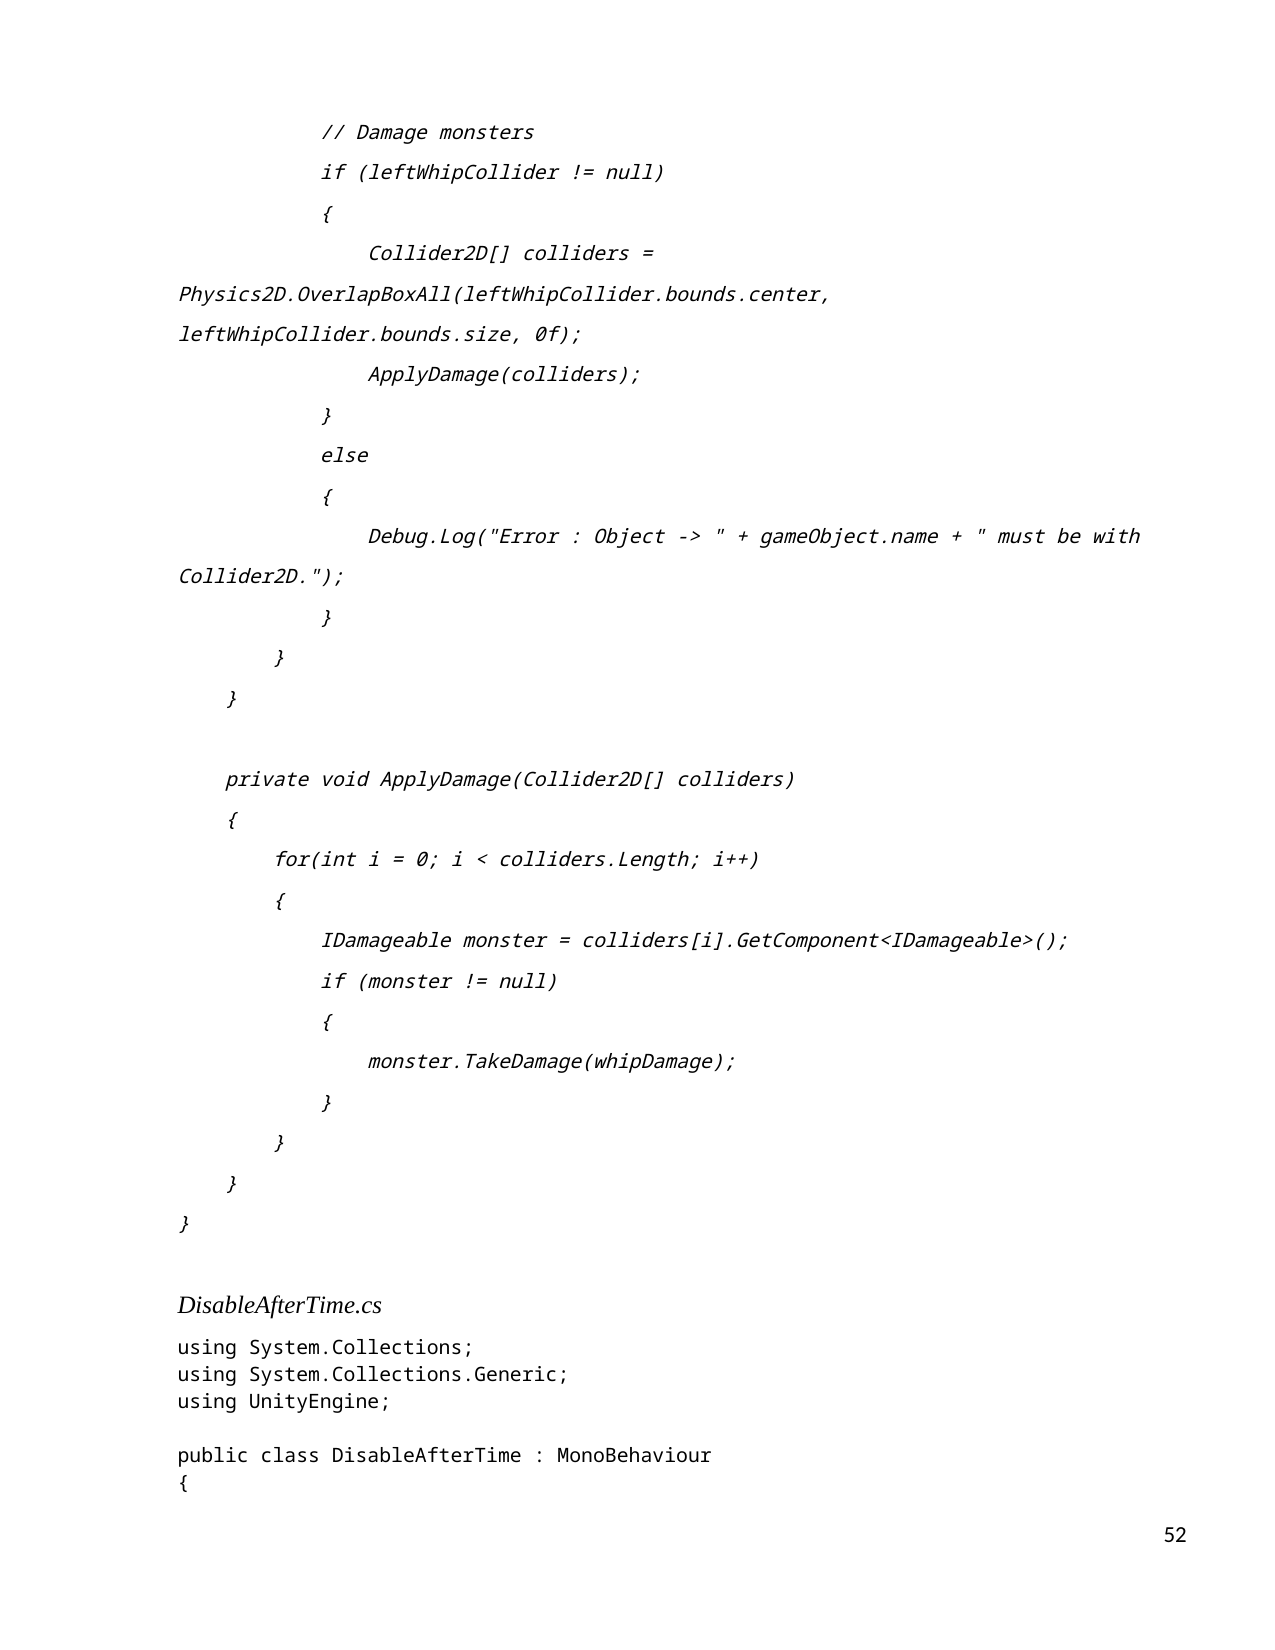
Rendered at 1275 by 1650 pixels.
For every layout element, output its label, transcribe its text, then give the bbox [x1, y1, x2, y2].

list } [177, 1128, 1186, 1156]
list } [177, 643, 1186, 671]
list Collider2D[] colliders = Physics2D.OverlapBoxAll(leftWhipCollider.bounds.center, leftWhipCollider.bounds.size, 0f); [177, 239, 1186, 347]
list } [177, 684, 1186, 711]
list if (monster != null) [177, 967, 1186, 994]
list } [177, 603, 1186, 630]
list if (leftWhipCollider != null) [177, 158, 1186, 186]
list } [177, 1088, 1186, 1115]
list else [177, 441, 1186, 468]
list { [177, 1468, 1186, 1495]
list Debug.Log("Error : Object -> " + gameObject.name + " must be with Collider2D."); [177, 522, 1186, 590]
list public class DisableAfterTime : MonoBehaviour [177, 1441, 1186, 1468]
list using System.Collections.Generic; [177, 1360, 1186, 1387]
list private void ApplyDamage(Collider2D[] colliders) [177, 765, 1186, 792]
list { [177, 805, 1186, 832]
list } [177, 1169, 1186, 1196]
list { [177, 886, 1186, 913]
list monster.TakeDamage(whipDamage); [177, 1048, 1186, 1075]
list using System.Collections; [177, 1333, 1186, 1360]
list // Damage monsters [177, 118, 1186, 145]
list { [177, 1007, 1186, 1034]
list } [177, 401, 1186, 428]
list } [177, 1209, 1186, 1236]
list { [177, 199, 1186, 226]
list using UnityEngine; [177, 1387, 1186, 1414]
list for(int i = 0; i < colliders.Length; i++) [177, 846, 1186, 873]
list DisableAfterTime.cs [177, 1290, 1186, 1319]
list ApplyDamage(colliders); [177, 361, 1186, 388]
list IDamageable monster = colliders[i].GetComponent<IDamageable>(); [177, 926, 1186, 953]
list { [177, 482, 1186, 509]
